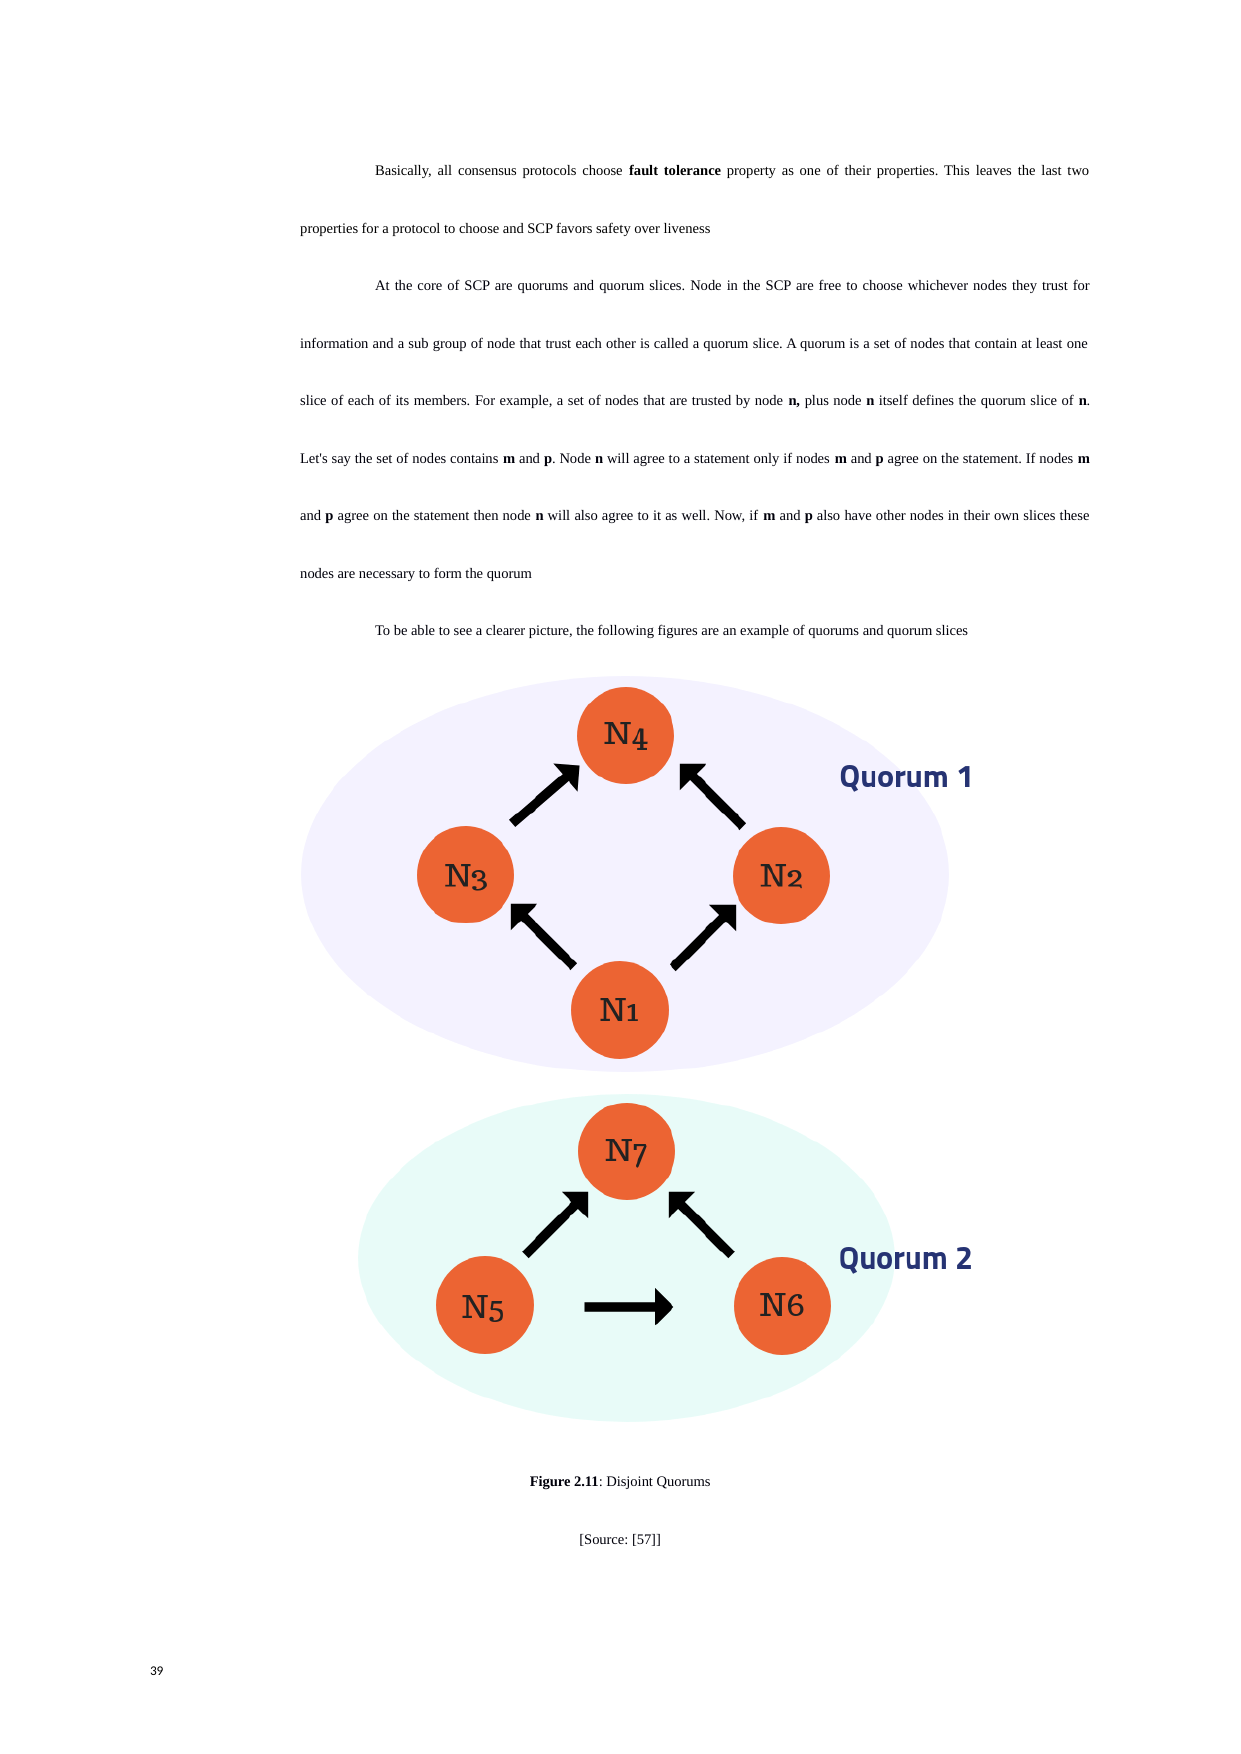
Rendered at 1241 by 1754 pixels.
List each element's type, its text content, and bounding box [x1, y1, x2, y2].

text To be able to see a clearer picture, the following figures are an example of quorums and quorum slices [300, 610, 1090, 639]
picture [164, 667, 1077, 1434]
text [Source: [57]] [150, 1519, 1090, 1547]
text Basically, all consensus protocols choose fault tolerance property as one of their properties. This leaves the last two properties for a protocol to choose and SCP favors safety over liveness [300, 150, 1090, 236]
text At the core of SCP are quorums and quorum slices. Node in the SCP are free to choose whichever nodes they trust for information and a sub group of node that trust each other is called a quorum slice. A quorum is a set of nodes that contain at least one slice of each of its members. For example, a set of nodes that are trusted by node n, plus node n itself defines the quorum slice of n. Let's say the set of nodes contains m and p. Node n will agree to a statement only if nodes m and p agree on the statement. If nodes m and p agree on the statement then node n will also agree to it as well. Now, if m and p also have other nodes in their own slices these nodes are necessary to form the quorum [300, 265, 1090, 581]
text Figure 2.11: Disjoint Quorums [150, 1461, 1090, 1490]
